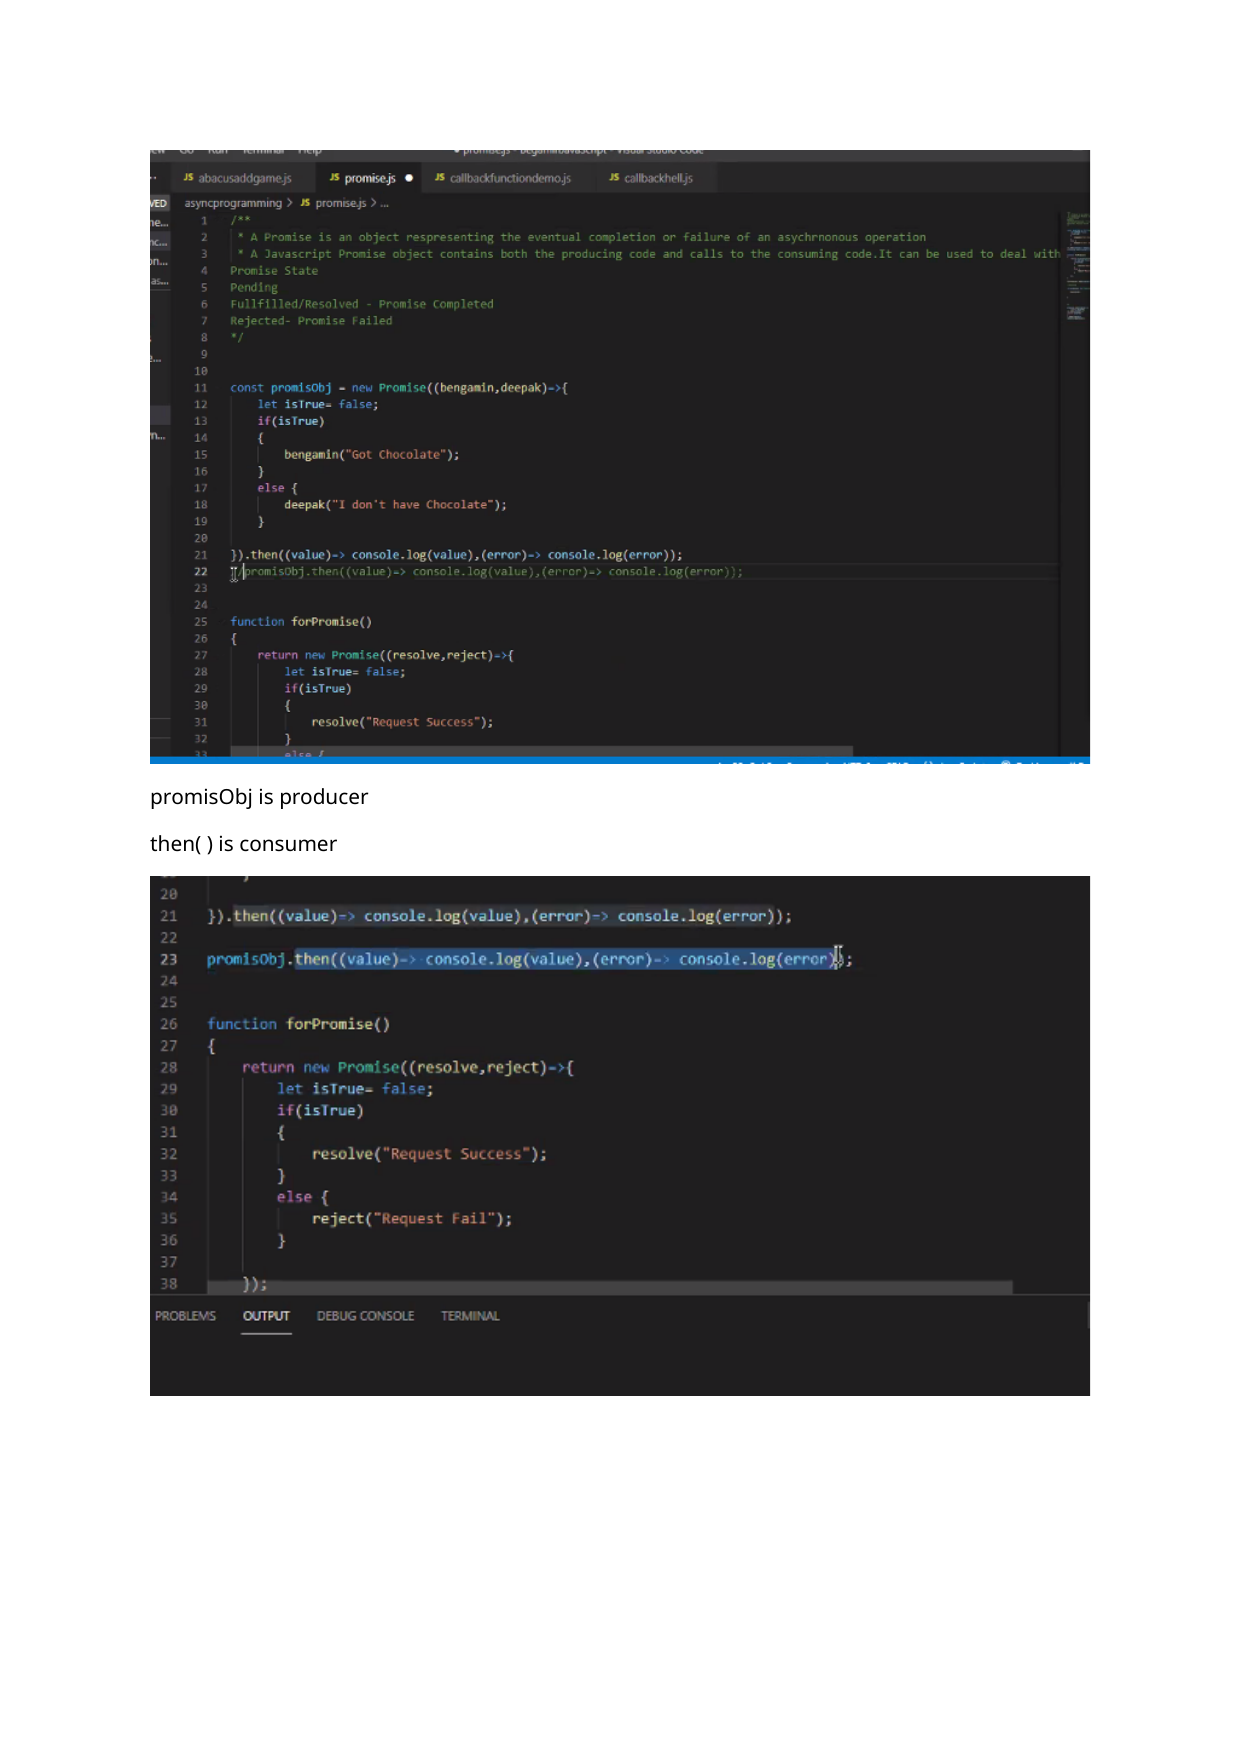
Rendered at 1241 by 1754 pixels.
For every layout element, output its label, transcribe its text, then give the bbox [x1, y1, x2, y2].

text promisObj is producer [150, 782, 1090, 810]
text then( ) is consumer [150, 829, 1090, 858]
picture [150, 150, 1091, 764]
picture [150, 876, 1091, 1396]
